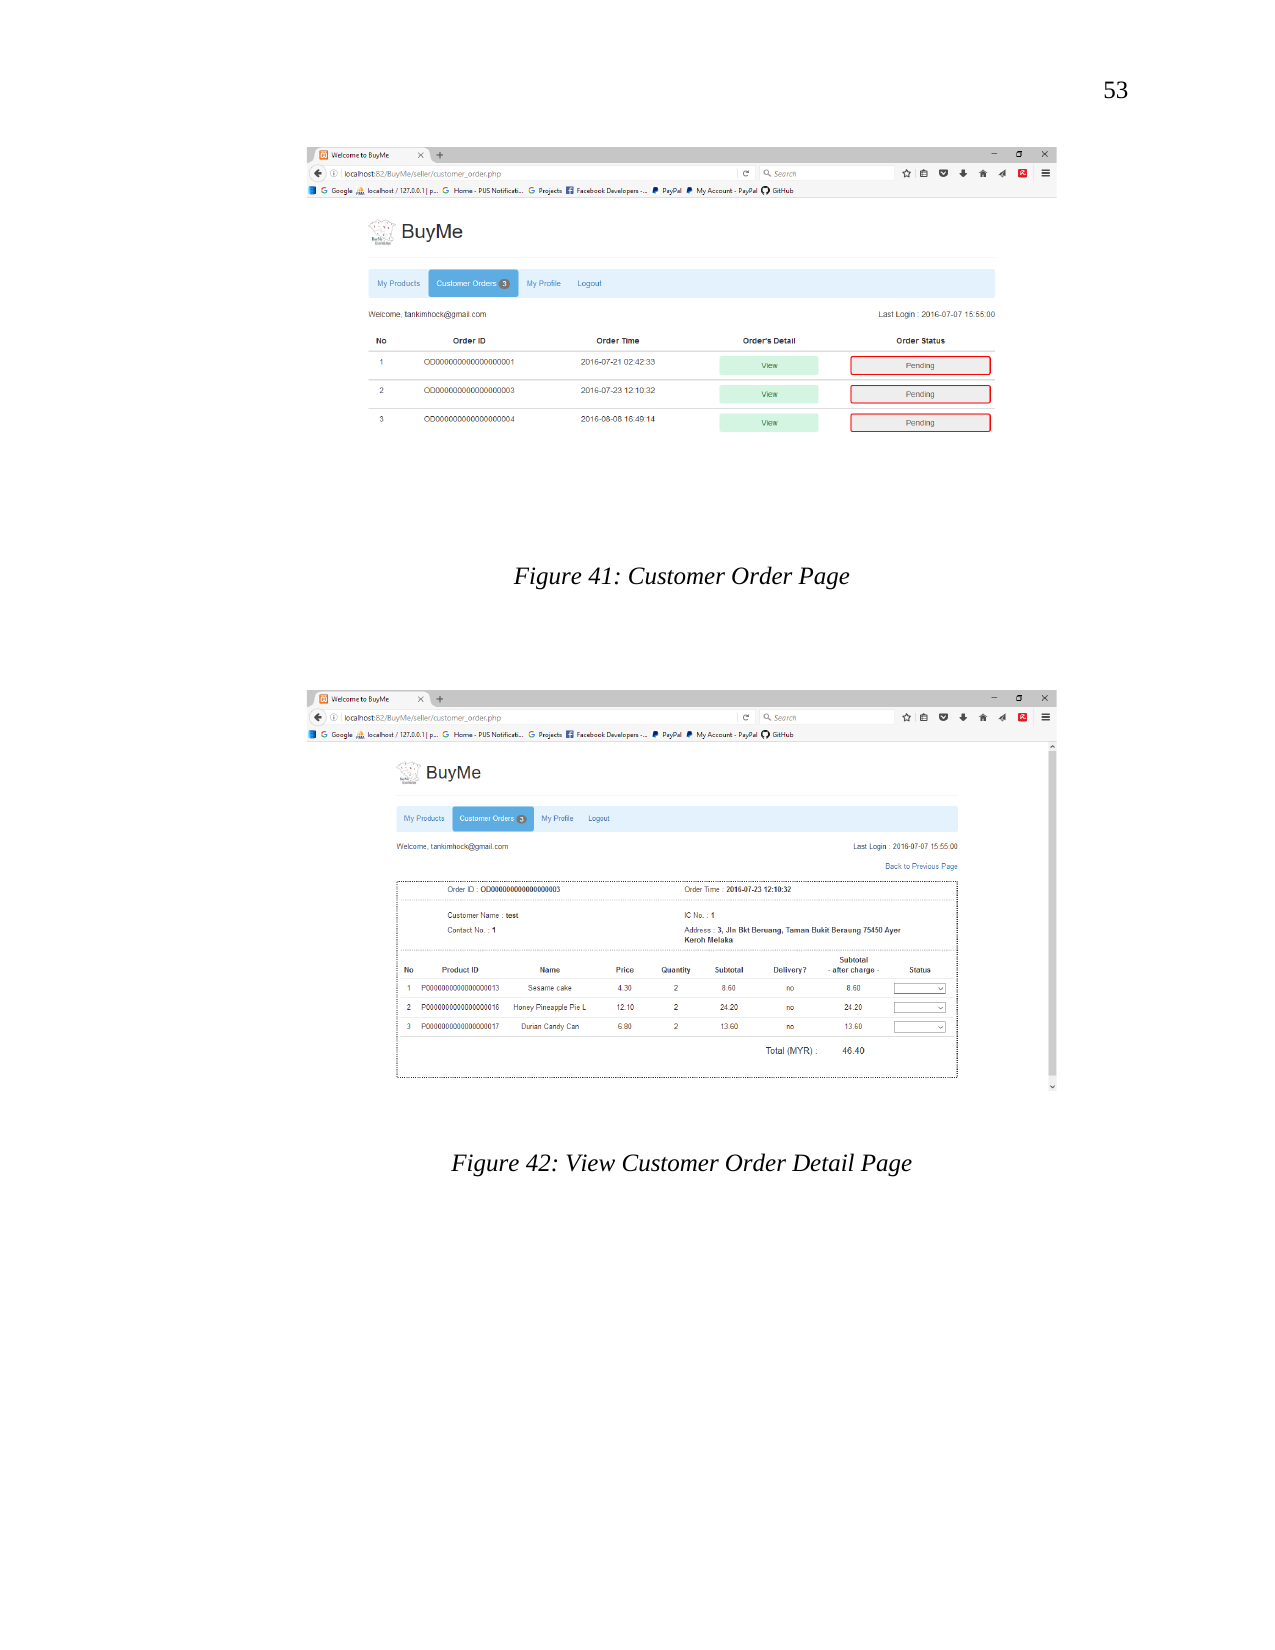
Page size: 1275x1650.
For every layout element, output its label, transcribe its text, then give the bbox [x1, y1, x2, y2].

picture [306, 147, 1057, 547]
picture [306, 690, 1057, 1091]
